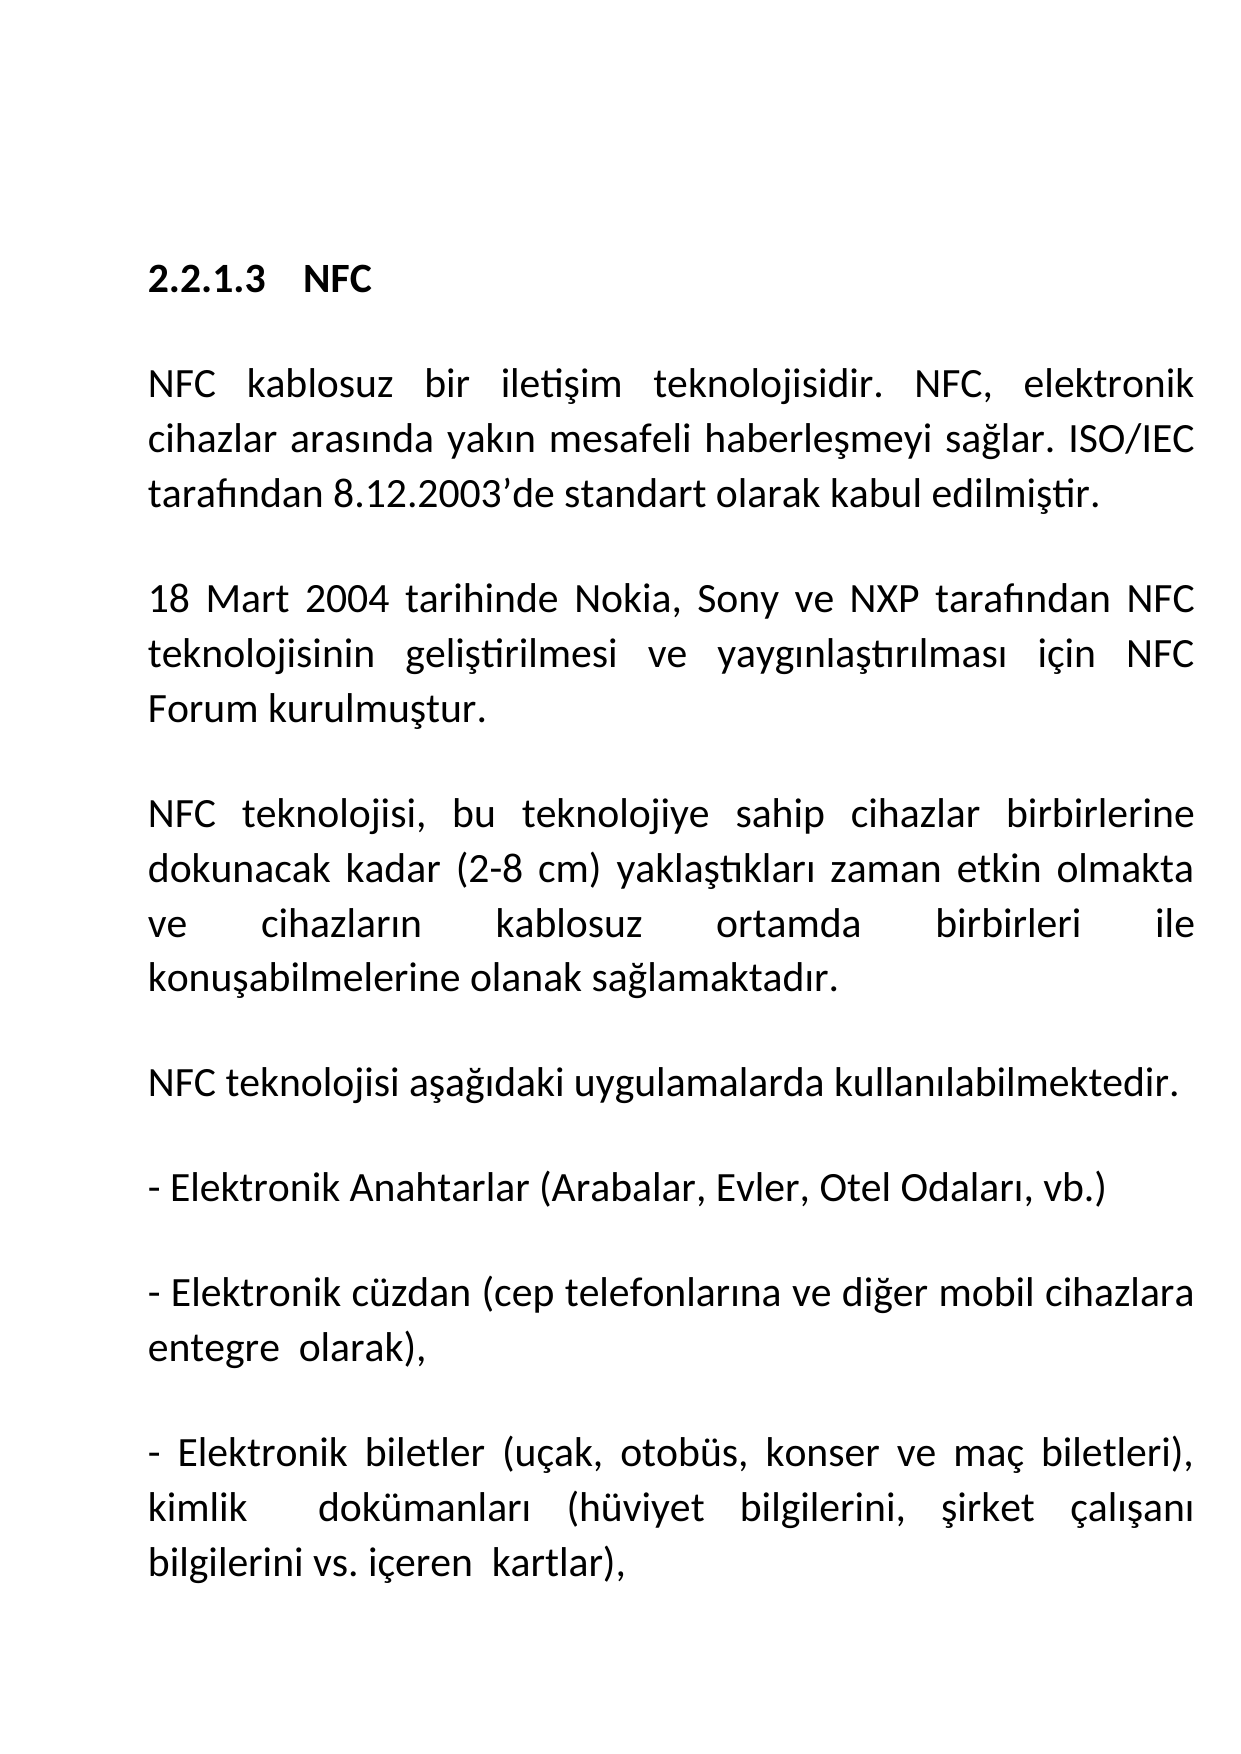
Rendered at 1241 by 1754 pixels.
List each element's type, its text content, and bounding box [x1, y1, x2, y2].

text NFC kablosuz bir iletişim teknolojisidir. NFC, elektronik cihazlar arasında yakın mesafeli haberleşmeyi sağlar. ISO/IEC tarafından 8.12.2003’de standart olarak kabul edilmiştir. [148, 357, 1196, 518]
text - Elektronik Anahtarlar (Arabalar, Evler, Otel Odaları, vb.) [148, 1161, 1196, 1212]
text NFC teknolojisi, bu teknolojiye sahip cihazlar birbirlerine dokunacak kadar (2-8 cm) yaklaştıkları zaman etkin olmakta ve cihazların kablosuz ortamda birbirleri ile konuşabilmelerine olanak sağlamaktadır. [148, 787, 1196, 1002]
text - Elektronik biletler (uçak, otobüs, konser ve maç biletleri), kimlik dokümanları (hüviyet bilgilerini, şirket çalışanı bilgilerini vs. içeren kartlar), [148, 1426, 1196, 1587]
text 2.2.1.3 NFC [148, 252, 1196, 303]
text 18 Mart 2004 tarihinde Nokia, Sony ve NXP tarafından NFC teknolojisinin geliştirilmesi ve yaygınlaştırılması için NFC Forum kurulmuştur. [148, 572, 1196, 733]
text NFC teknolojisi aşağıdaki uygulamalarda kullanılabilmektedir. [148, 1056, 1196, 1107]
text - Elektronik cüzdan (cep telefonlarına ve diğer mobil cihazlara entegre olarak), [148, 1266, 1196, 1372]
